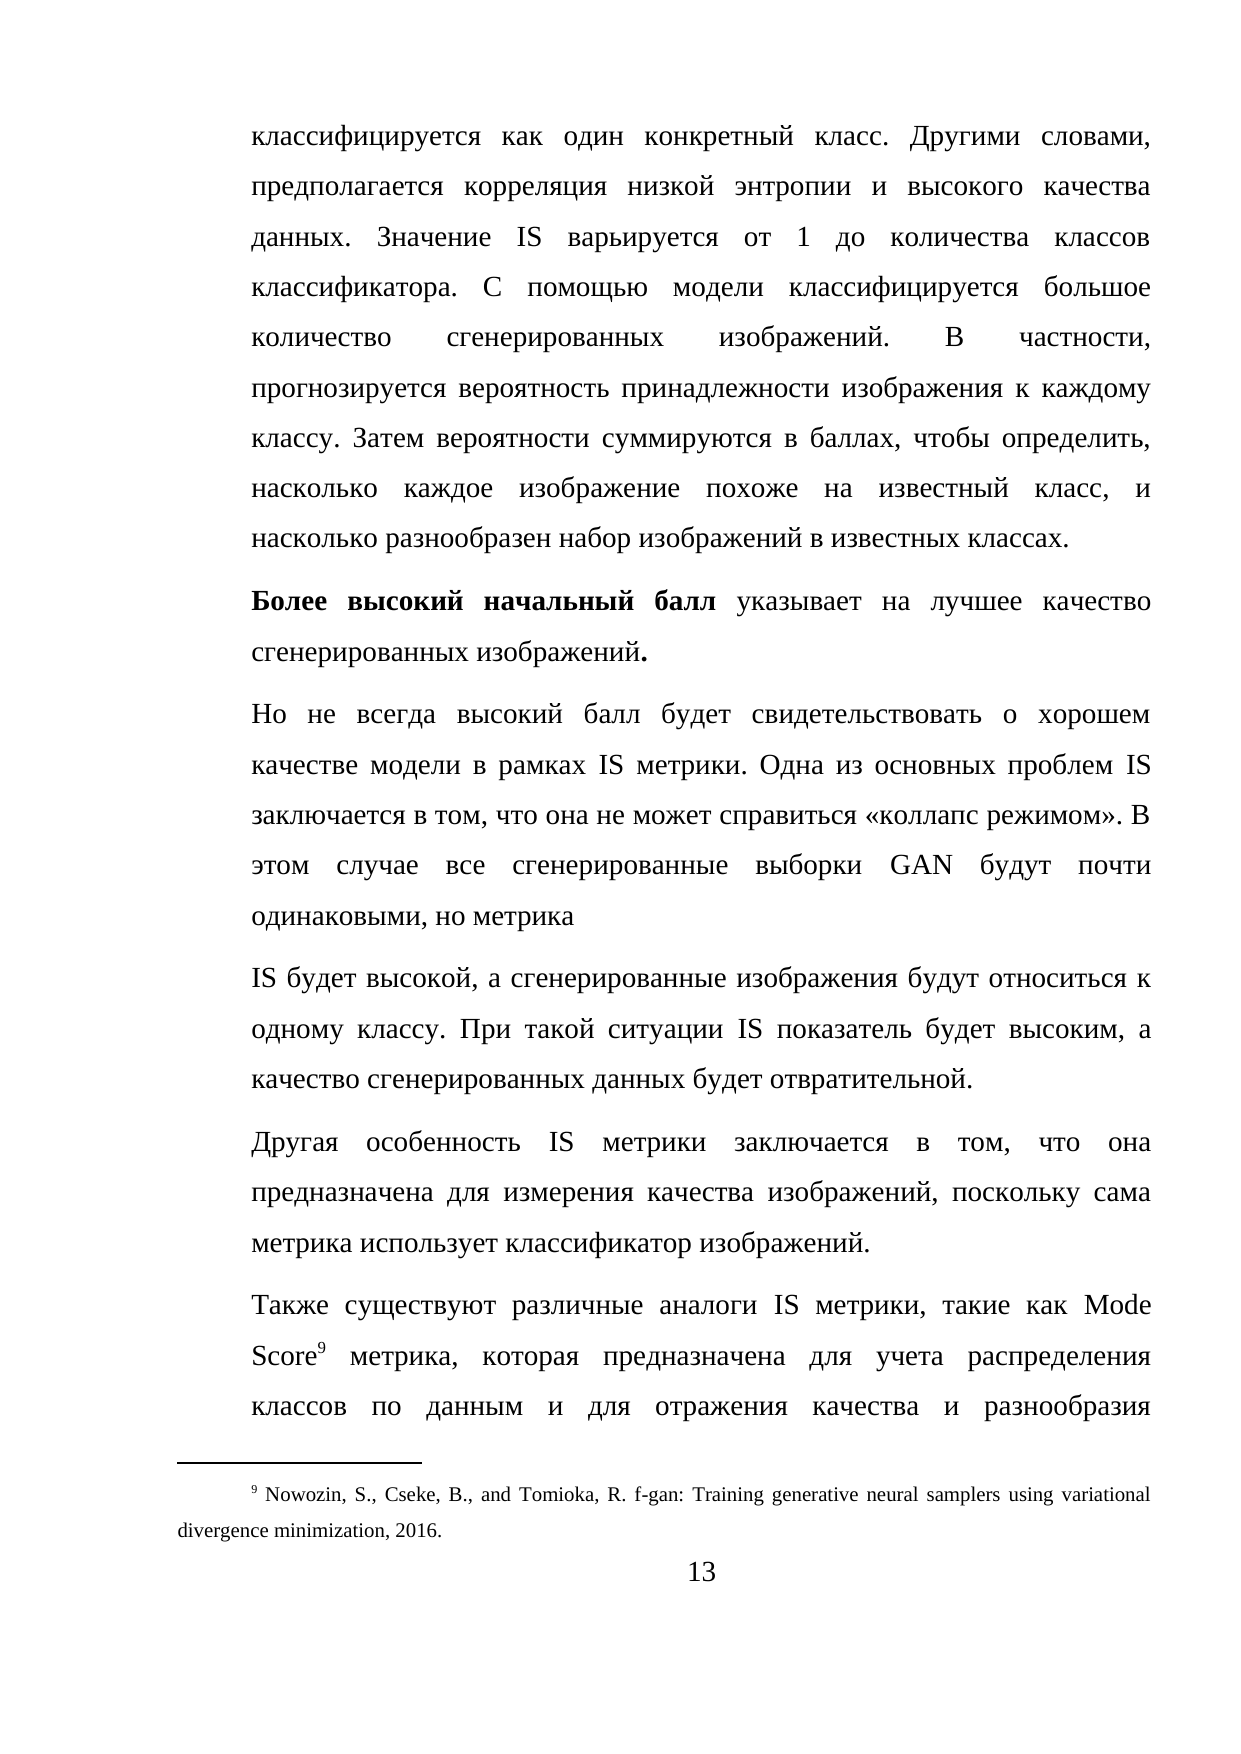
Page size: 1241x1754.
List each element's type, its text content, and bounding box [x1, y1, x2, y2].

text IS будет высокой, а сгенерированные изображения будут относиться к одному классу. При такой ситуации IS показатель будет высоким, а качество сгенерированных данных будет отвратительной. [251, 961, 1152, 1095]
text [251, 1287, 1152, 1422]
text Другая особенность IS метрики заключается в том, что она предназначена для измерения качества изображений, поскольку сама метрика использует классификатор изображений. [251, 1124, 1152, 1258]
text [251, 118, 1152, 554]
text Но не всегда высокий балл будет свидетельствовать о хорошем качестве модели в рамках IS метрики. Одна из основных проблем IS заключается в том, что она не может справиться «коллапс режимом». В этом случае все сгенерированные выборки GAN будут почти одинаковыми, но метрика [251, 697, 1152, 931]
text Более высокий начальный балл указывает на лучшее качество сгенерированных изображений. [251, 583, 1152, 667]
